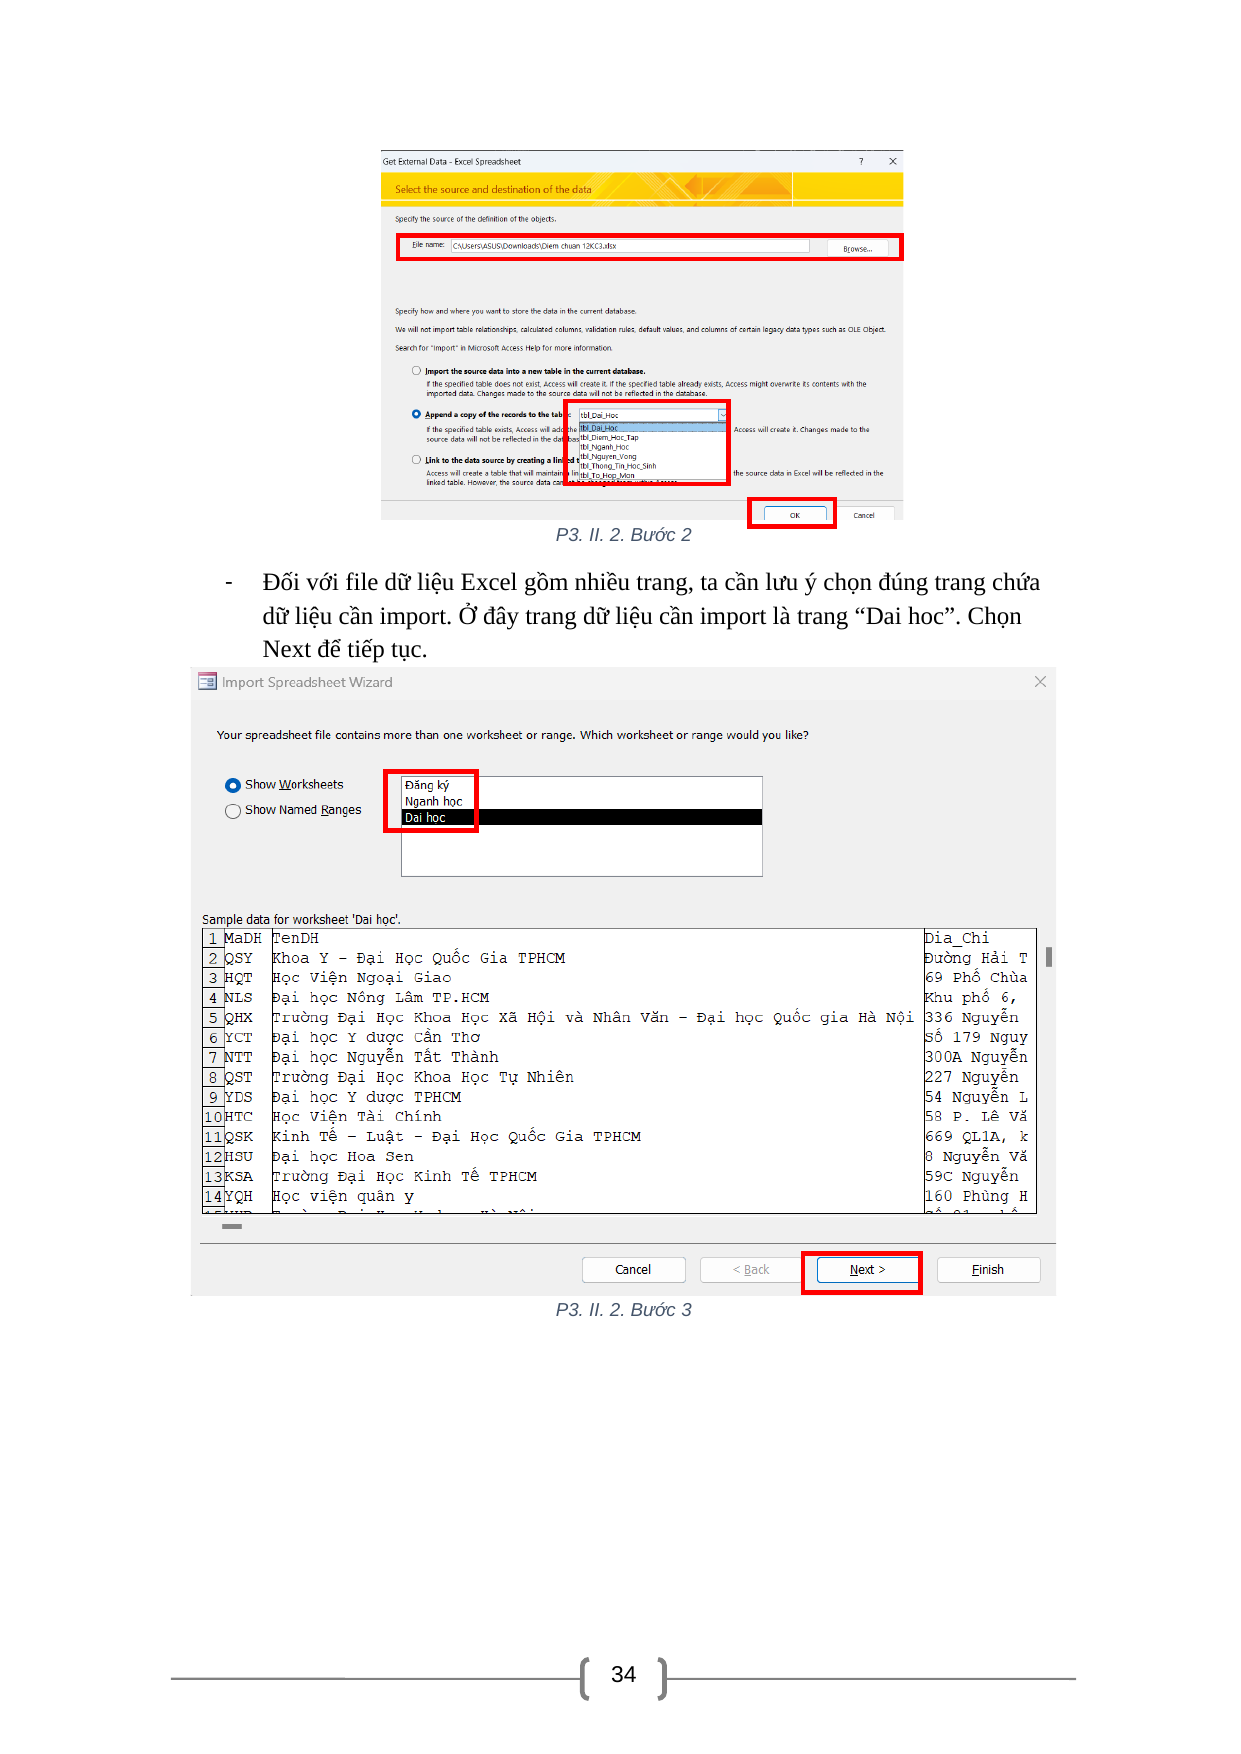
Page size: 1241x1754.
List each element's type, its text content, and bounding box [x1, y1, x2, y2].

picture [752, 501, 833, 520]
picture [400, 238, 899, 257]
text P3. II. 2. Bước 2 [187, 524, 1059, 545]
text P3. II. 2. Bước 3 [187, 1299, 1059, 1321]
picture [190, 667, 1057, 1296]
picture [381, 150, 904, 520]
list Đối với file dữ liệu Excel gồm nhiều trang, ta cần lưu ý chọn đúng trang chứa dữ liệu cần import. Ở đây trang dữ liệu cần import là trang “Dai hoc”. Chọn Next để tiếp tục. [225, 566, 1059, 663]
